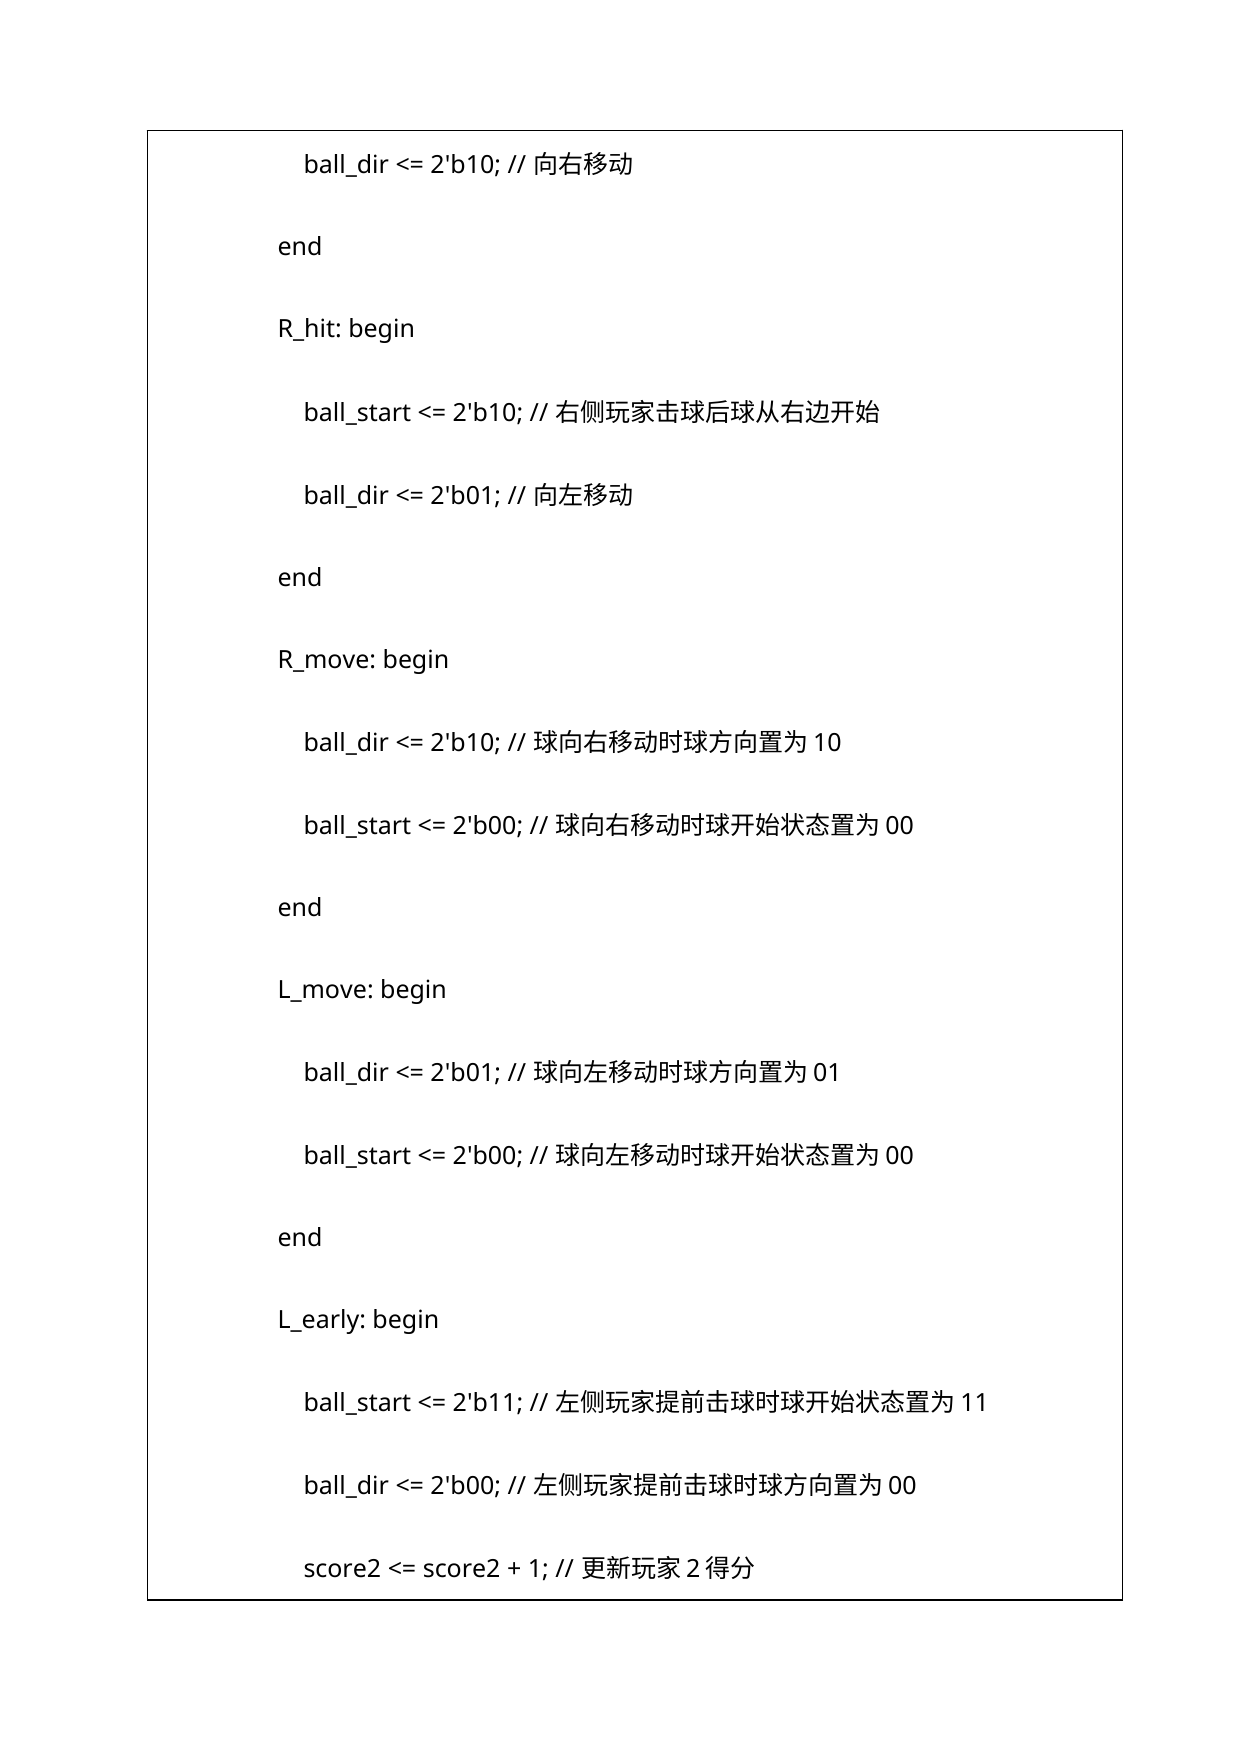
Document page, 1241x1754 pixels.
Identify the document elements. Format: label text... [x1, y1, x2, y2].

text ball_start <= 2'b00; // 球向左移动时球开始状态置为00 [148, 1120, 1122, 1186]
text ball_dir <= 2'b00; // 左侧玩家提前击球时球方向置为00 [148, 1450, 1122, 1516]
text ball_start <= 2'b00; // 球向右移动时球开始状态置为00 [148, 790, 1122, 856]
text R_hit: begin [148, 294, 1122, 361]
text end [148, 213, 1122, 279]
text score2 <= score2 + 1; // 更新玩家2得分 [148, 1533, 1122, 1599]
text ball_dir <= 2'b01; // 向左移动 [148, 460, 1122, 526]
text R_move: begin [148, 625, 1122, 691]
text end [148, 1203, 1122, 1269]
text L_early: begin [148, 1285, 1122, 1351]
text end [148, 873, 1122, 939]
text end [148, 543, 1122, 609]
text ball_dir <= 2'b10; // 球向右移动时球方向置为10 [148, 707, 1122, 773]
text ball_dir <= 2'b10; // 向右移动 [148, 131, 1122, 196]
text ball_dir <= 2'b01; // 球向左移动时球方向置为01 [148, 1037, 1122, 1103]
text ball_start <= 2'b10; // 右侧玩家击球后球从右边开始 [148, 377, 1122, 443]
text ball_start <= 2'b11; // 左侧玩家提前击球时球开始状态置为11 [148, 1367, 1122, 1433]
text L_move: begin [148, 955, 1122, 1021]
